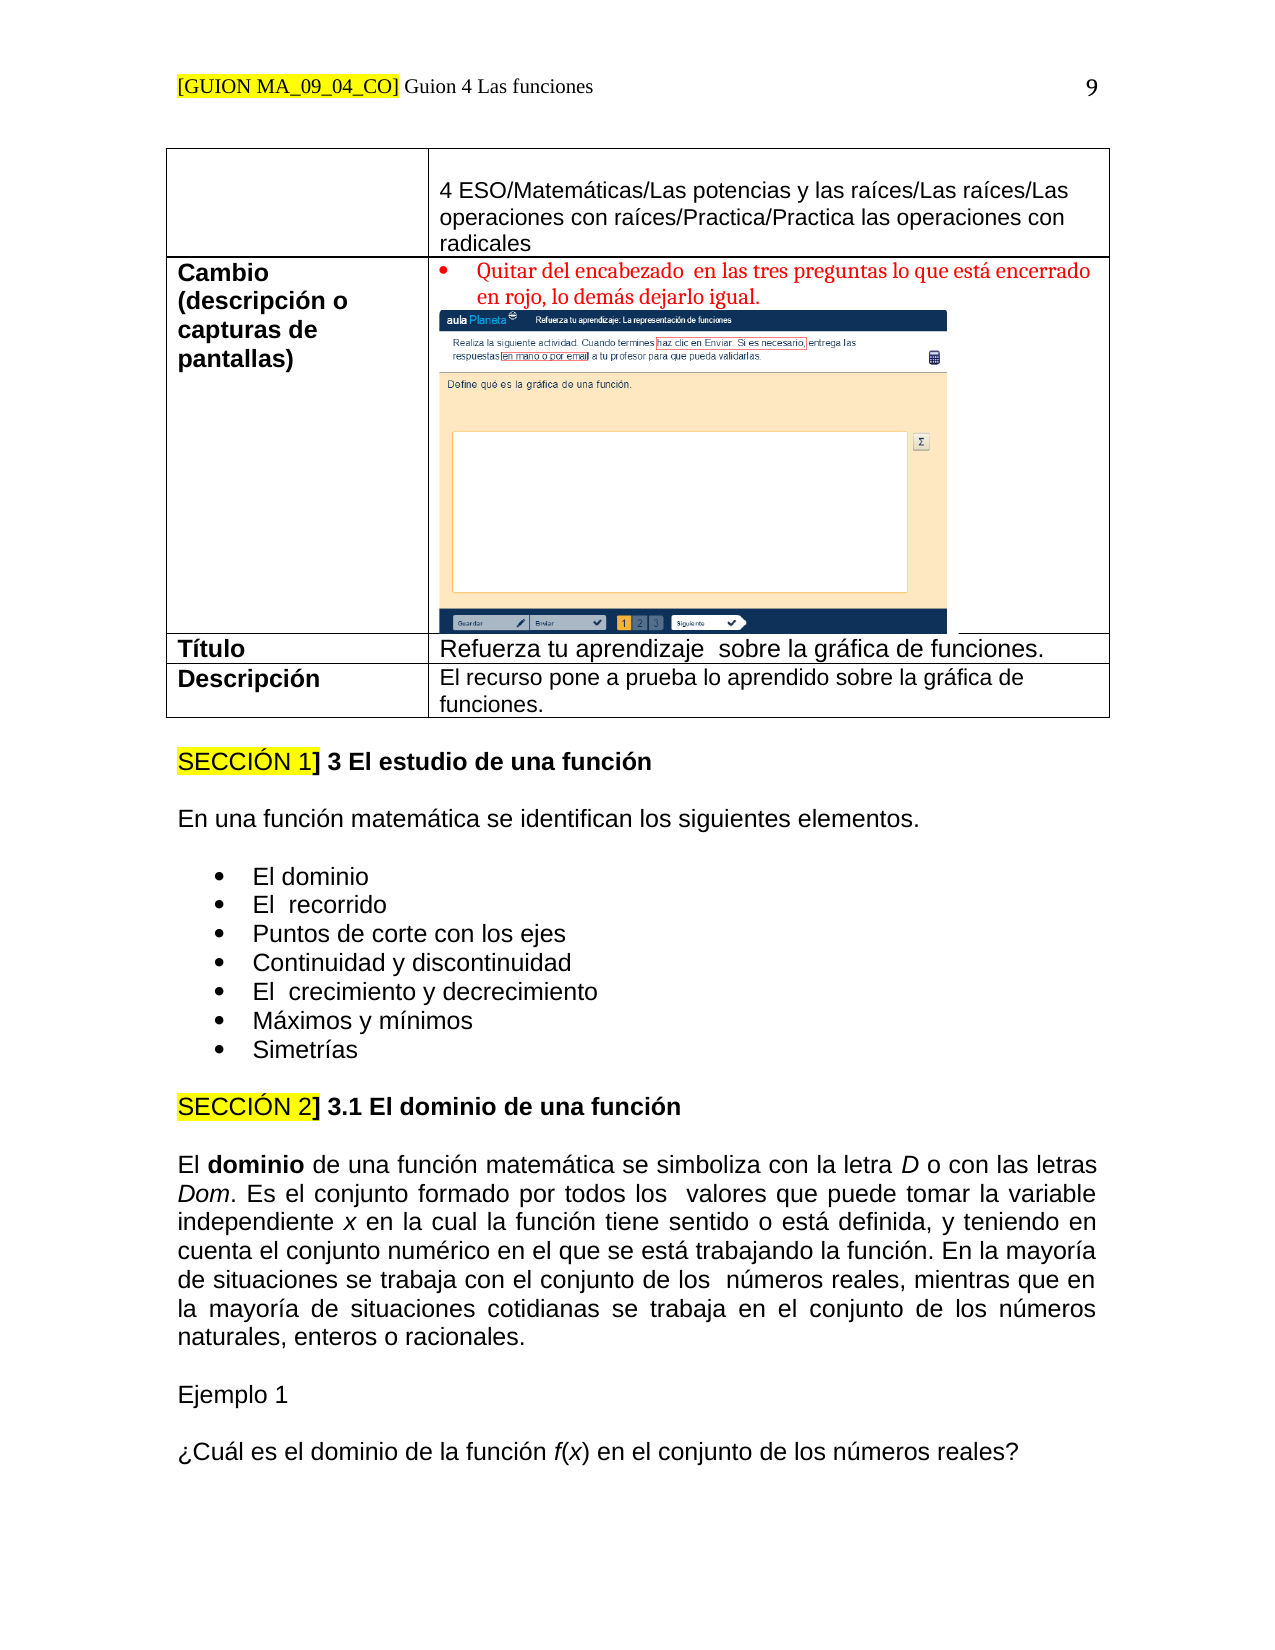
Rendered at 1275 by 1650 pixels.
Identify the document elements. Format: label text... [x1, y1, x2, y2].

list El dominio [215, 862, 1098, 891]
text SECCIÓN 2] 3.1 El dominio de una función [177, 1092, 1098, 1121]
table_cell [429, 149, 1109, 256]
list El crecimiento y decrecimiento [215, 977, 1098, 1006]
text Ejemplo 1 [177, 1380, 1098, 1409]
picture [439, 310, 959, 634]
list Continuidad y discontinuidad [215, 948, 1098, 977]
list Simetrías [215, 1035, 1098, 1064]
table_cell El recurso pone a prueba lo aprendido sobre la gráfica de funciones. [429, 664, 1109, 717]
list Máximos y mínimos [215, 1006, 1098, 1035]
text SECCIÓN 1] 3 El estudio de una función [320, 747, 1098, 775]
list Puntos de corte con los ejes [215, 919, 1098, 948]
table_cell Refuerza tu aprendizaje sobre la gráfica de funciones. [429, 634, 1109, 663]
table_cell Descripción [167, 664, 428, 717]
list El recorrido [215, 891, 1098, 919]
table_cell Quitar del encabezado en las tres preguntas lo que está encerrado en rojo, lo demás dejarlo igual. [429, 258, 1109, 633]
table_cell Título [167, 634, 428, 663]
text En una función matemática se identifican los siguientes elementos. [177, 804, 1098, 833]
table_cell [167, 149, 428, 256]
text ¿Cuál es el dominio de la función f(x) en el conjunto de los números reales? [177, 1437, 1098, 1466]
text El dominio de una función matemática se simboliza con la letra D o con las letras Dom. Es el conjunto formado por todos los valores que puede tomar la variable independiente x en la cual la función tiene sentido o está definida, y teniendo en cuenta el conjunto numérico en el que se está trabajando la función. En la mayoría de situaciones se trabaja con el conjunto de los números reales, mientras que en la mayoría de situaciones cotidianas se trabaja en el conjunto de los números naturales, enteros o racionales. [177, 1150, 1098, 1351]
table_cell Cambio (descripción o capturas de pantallas) [167, 258, 428, 633]
